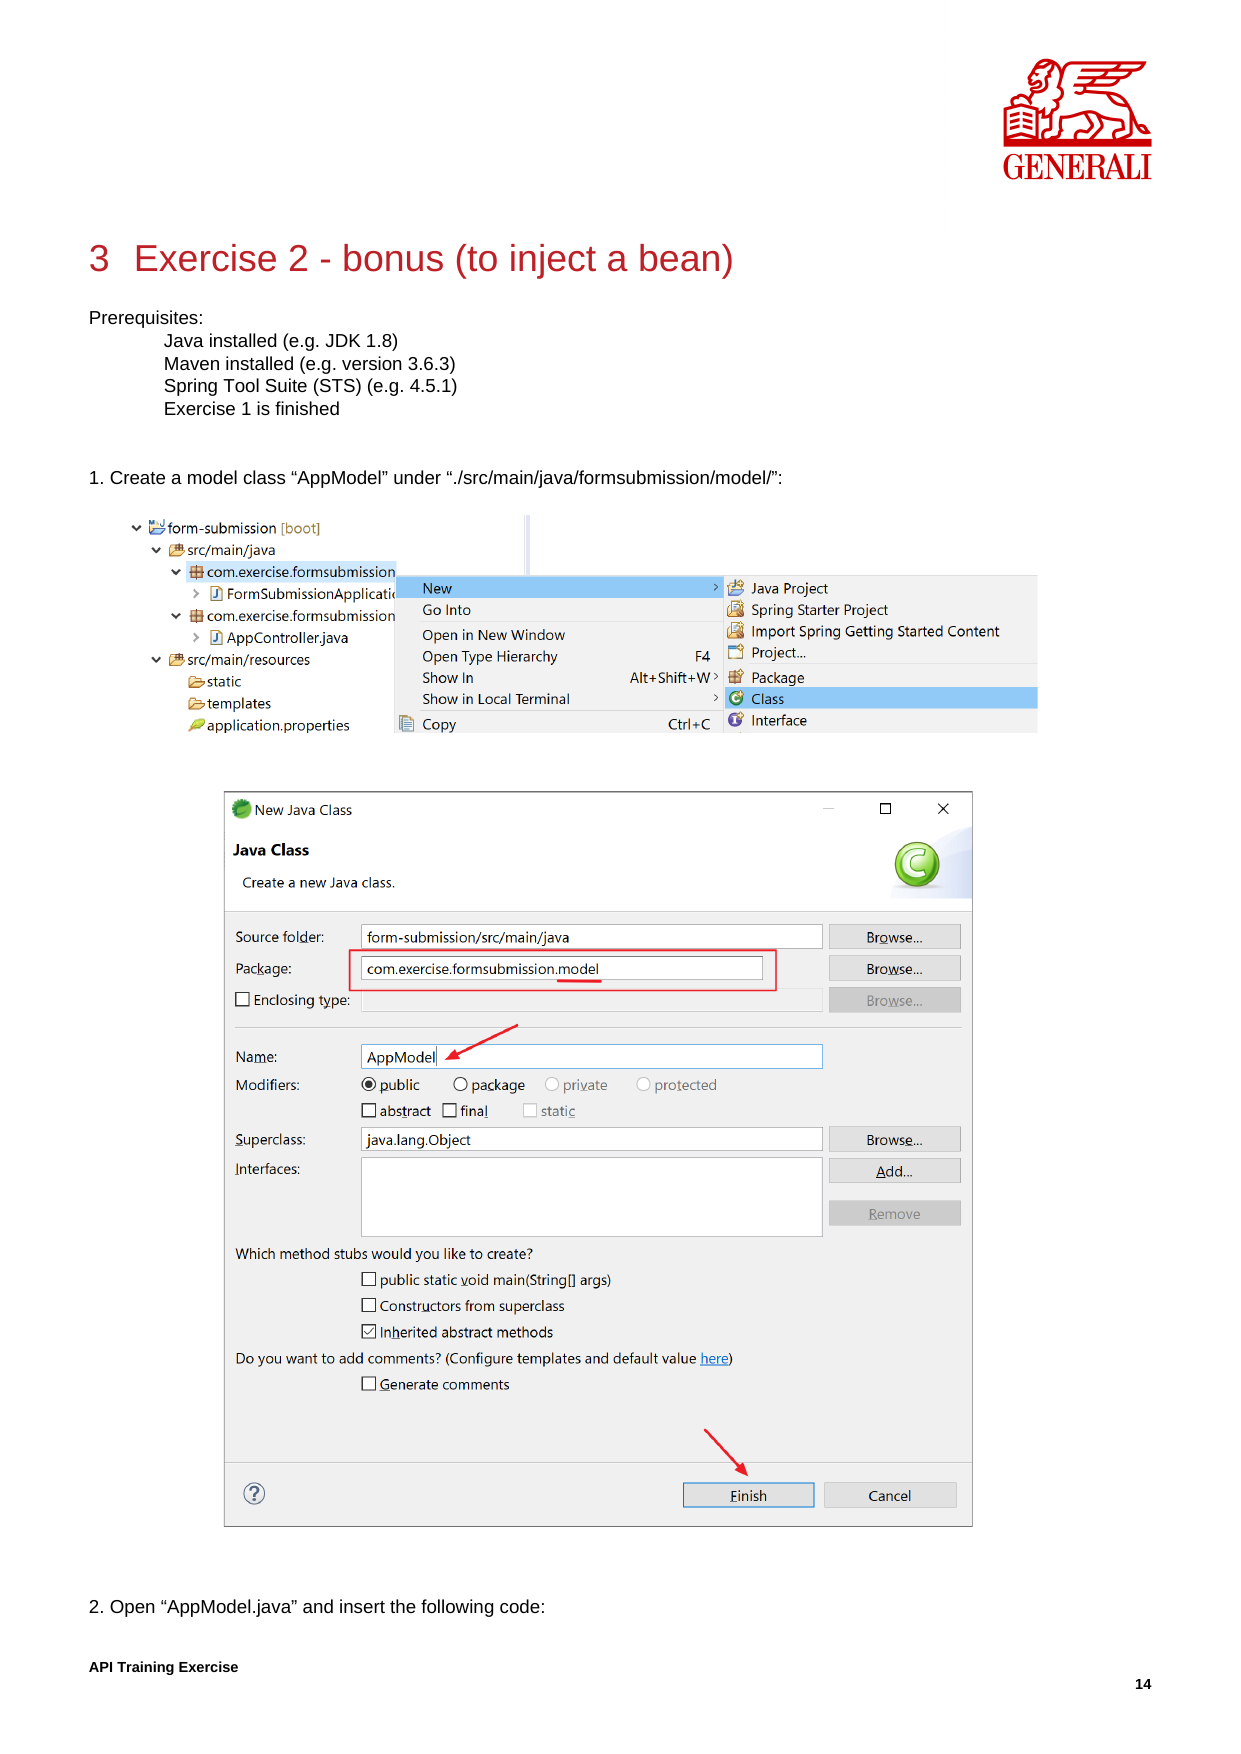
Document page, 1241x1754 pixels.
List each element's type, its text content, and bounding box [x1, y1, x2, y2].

picture [944, 0, 1240, 237]
text 2. Open “AppModel.java” and insert the following code: [89, 1596, 1152, 1618]
text 1. Create a model class “AppModel” under “./src/main/java/formsubmission/model/”: [89, 466, 1152, 489]
text Prerequisites: [89, 306, 1152, 329]
text Maven installed (e.g. version 3.6.3) [89, 352, 1152, 374]
subtitle Exercise 2 - bonus (to inject a bean) [89, 236, 1152, 279]
picture [223, 791, 973, 1527]
text Java installed (e.g. JDK 1.8) [89, 329, 1152, 352]
text Spring Tool Suite (STS) (e.g. 4.5.1) [89, 374, 1152, 397]
picture [128, 515, 1038, 733]
text Exercise 1 is finished [89, 397, 1152, 420]
